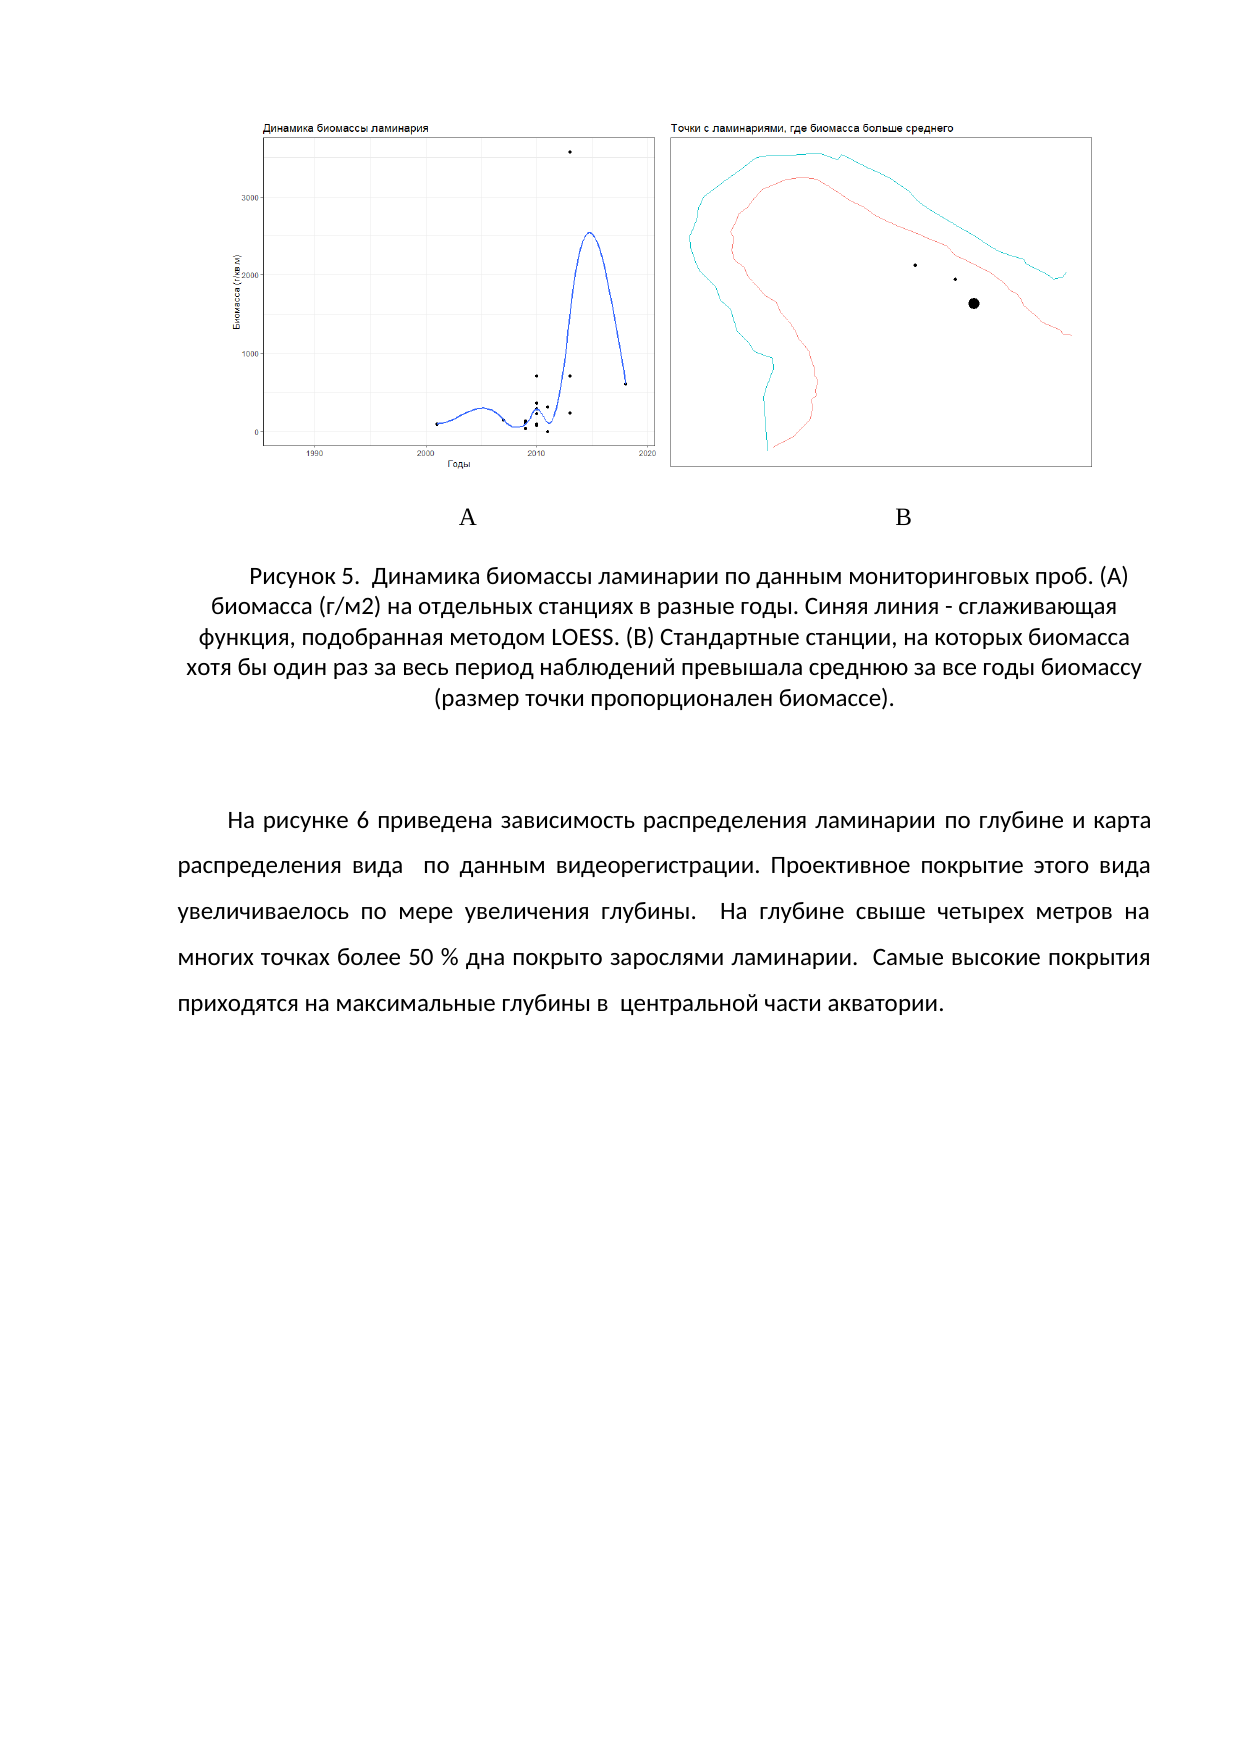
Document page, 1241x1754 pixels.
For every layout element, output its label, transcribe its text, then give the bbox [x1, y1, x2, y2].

text Рисунок 5. Динамика биомассы ламинарии по данным мониторинговых проб. (А) биомасса (г/м2) на отдельных станциях в разные годы. Синяя линия - сглаживающая функция, подобранная методом LOESS. (B) Стандартные станции, на которых биомасса хотя бы один раз за весь период наблюдений превышала среднюю за все годы биомассу (размер точки пропорционален биомассе). [177, 560, 1152, 712]
text На рисунке 6 приведена зависимость распределения ламинарии по глубине и карта распределения вида по данным видеорегистрации. Проективное покрытие этого вида увеличиваелось по мере увеличения глубины. На глубине свыше четырех метров на многих точках более 50 % дна покрыто зарослями ламинарии. Самые высокие покрытия приходятся на максимальные глубины в центральной части акватории. [177, 804, 1152, 1017]
picture [664, 118, 1096, 473]
text A B [177, 502, 1152, 531]
picture [227, 118, 659, 473]
